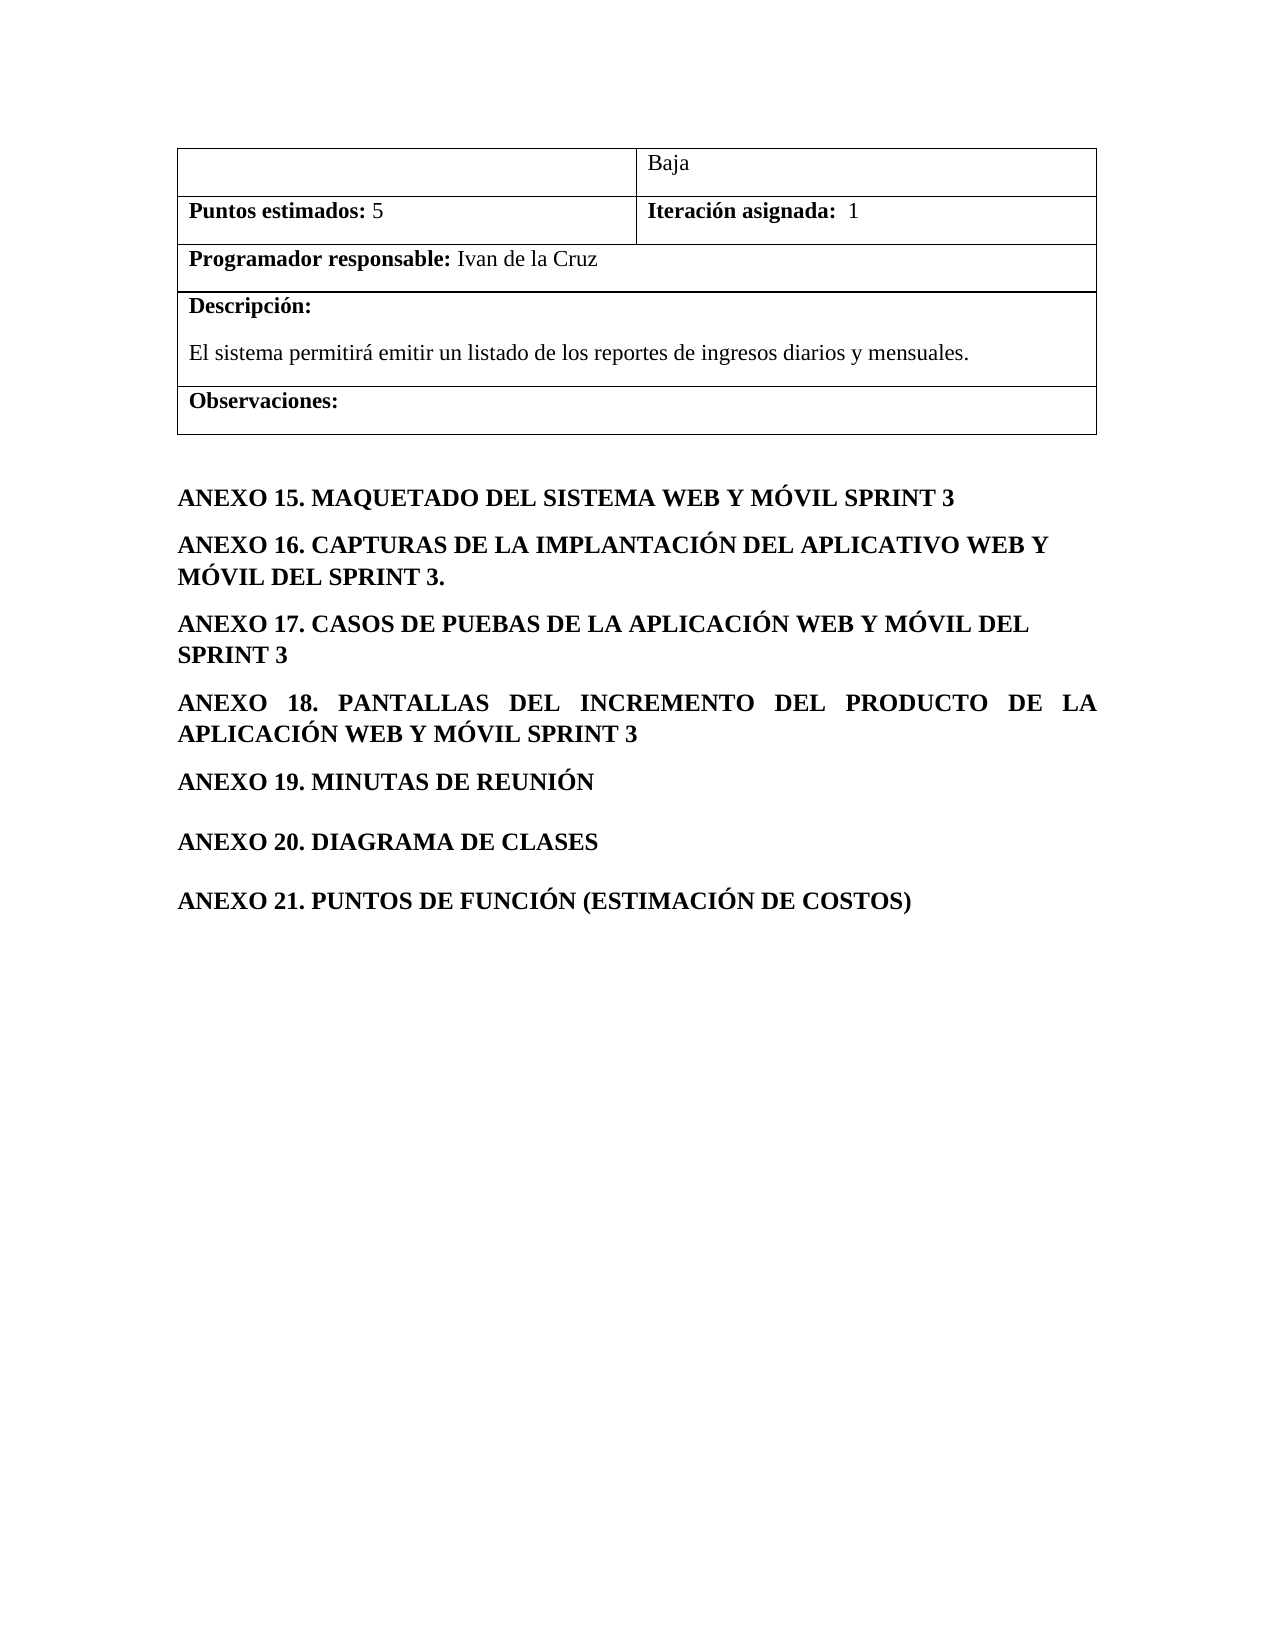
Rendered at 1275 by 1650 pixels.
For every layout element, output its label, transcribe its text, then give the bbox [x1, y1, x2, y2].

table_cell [178, 149, 636, 196]
table_cell Observaciones: [178, 387, 1096, 434]
table_cell Puntos estimados: 5 [178, 197, 636, 243]
text ANEXO 20. DIAGRAMA DE CLASES [177, 827, 1098, 855]
text ANEXO 21. PUNTOS DE FUNCIÓN (ESTIMACIÓN DE COSTOS) [177, 886, 1098, 915]
table_cell Programador responsable: Ivan de la Cruz [178, 245, 1096, 291]
text ANEXO 16. CAPTURAS DE LA IMPLANTACIÓN DEL APLICATIVO WEB Y MÓVIL DEL SPRINT 3. [177, 531, 1098, 590]
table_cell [637, 149, 1096, 196]
table_cell Descripción: El sistema permitirá emitir un listado de los reportes de ingresos diarios y mensuales. [178, 293, 1096, 386]
text ANEXO 19. MINUTAS DE REUNIÓN [177, 767, 1098, 796]
text ANEXO 17. CASOS DE PUEBAS DE LA APLICACIÓN WEB Y MÓVIL DEL SPRINT 3 [177, 609, 1098, 669]
text ANEXO 15. MAQUETADO DEL SISTEMA WEB Y MÓVIL SPRINT 3 [177, 483, 1098, 512]
text ANEXO 18. PANTALLAS DEL INCREMENTO DEL PRODUCTO DE LA APLICACIÓN WEB Y MÓVIL SPRINT 3 [177, 688, 1098, 748]
table_cell Iteración asignada: 1 [637, 197, 1096, 243]
